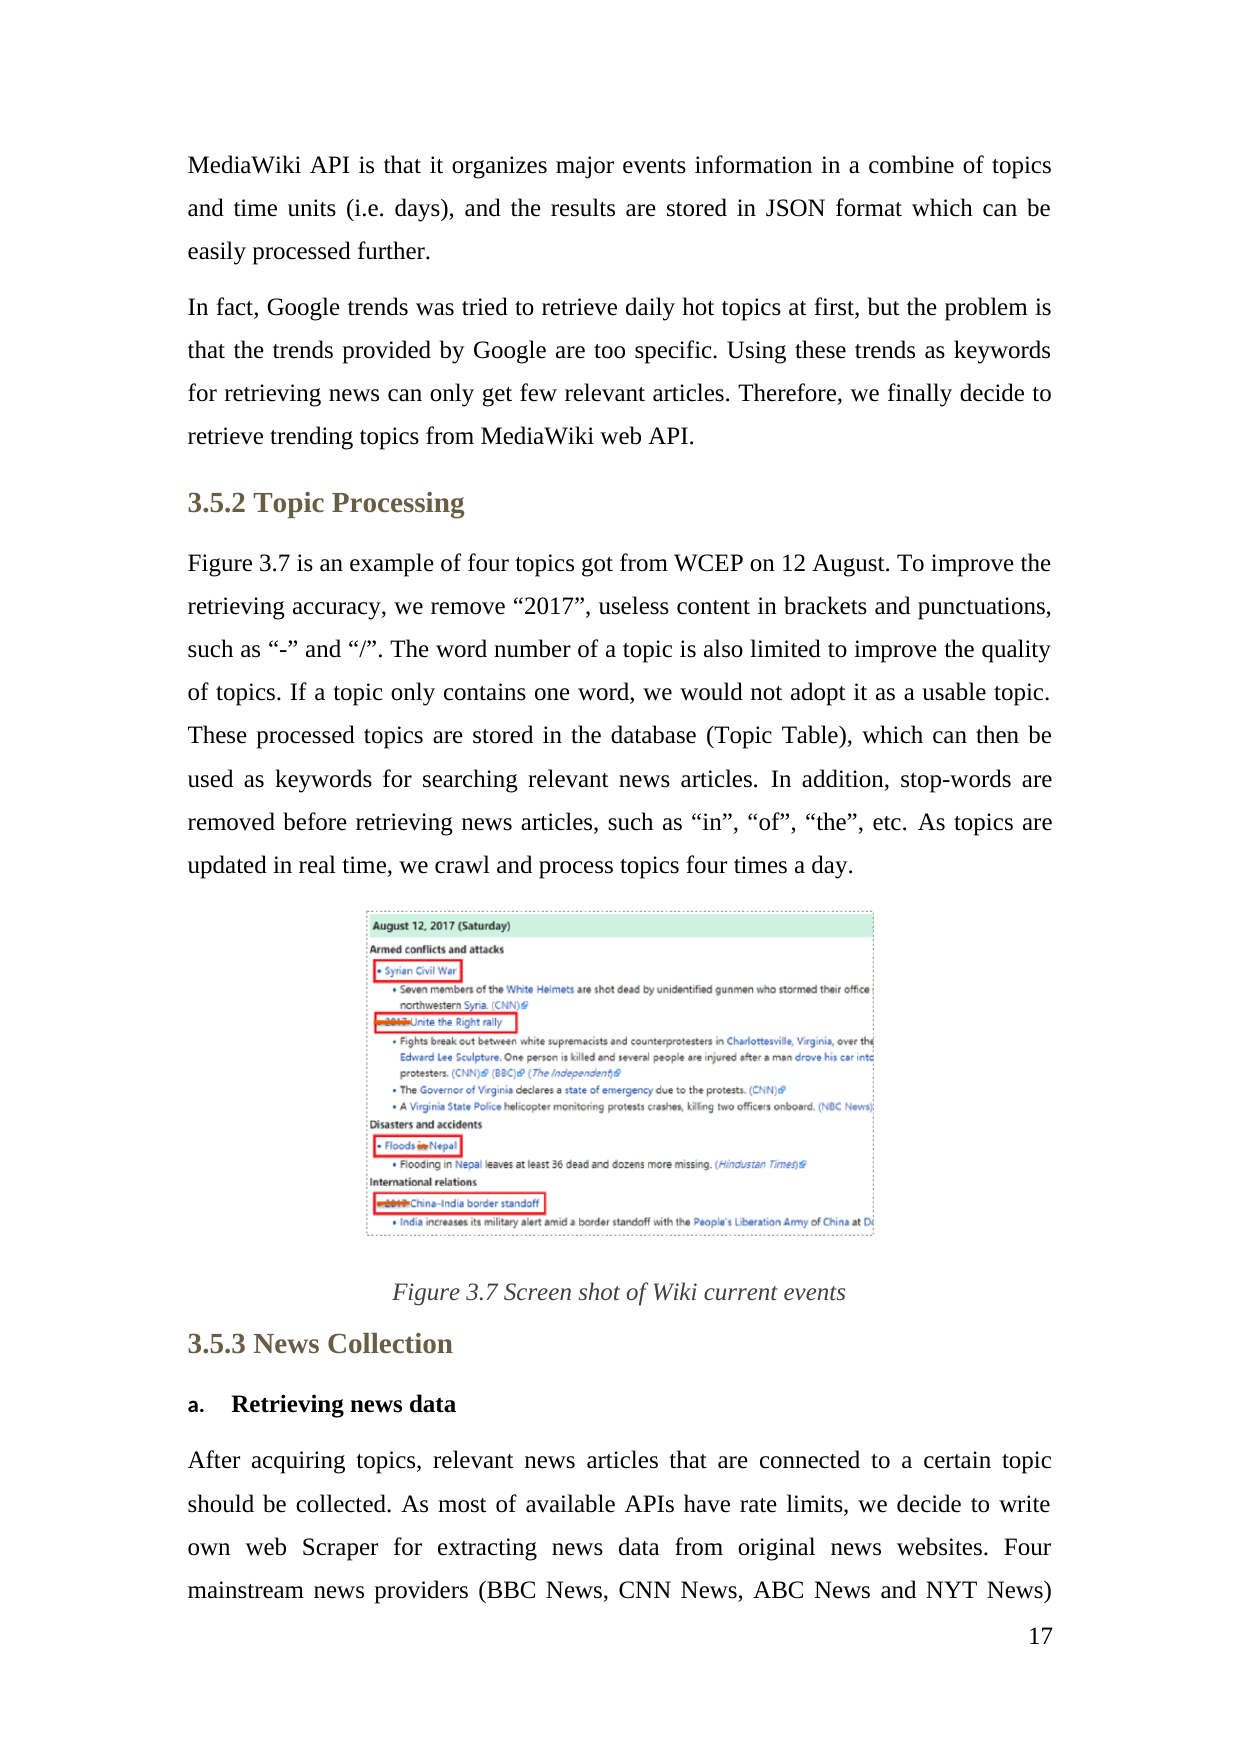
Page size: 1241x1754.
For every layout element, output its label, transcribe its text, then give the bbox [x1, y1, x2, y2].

list Retrieving news data [187, 1389, 1053, 1418]
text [187, 150, 1053, 265]
text 3.5.3 News Collection [187, 1327, 1053, 1360]
text Figure 3.7 is an example of four topics got from WCEP on 12 August. To improve the retrieving accuracy, we remove “2017”, useless content in brackets and punctuations, such as “-” and “/”. The word number of a topic is also limited to improve the quality of topics. If a topic only contains one word, we would not adopt it as a usable topic. These processed topics are stored in the database (Topic Table), which can then be used as keywords for searching relevant news articles. In addition, stop-words are removed before retrieving news articles, such as “in”, “of”, “the”, etc. As topics are updated in real time, we crawl and process topics four times a day. [187, 548, 1053, 879]
text In fact, Google trends was tried to retrieve daily hot topics at first, but the problem is that the trends provided by Google are too specific. Using these trends as keywords for retrieving news can only get few relevant articles. Therefore, we finally decide to retrieve trending topics from MediaWiki web API. [187, 292, 1053, 450]
text 3.5.2 Topic Processing [187, 485, 1053, 519]
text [187, 1446, 1053, 1604]
text Figure 3.7 Screen shot of Wiki current events [277, 1277, 963, 1306]
picture [359, 905, 881, 1242]
